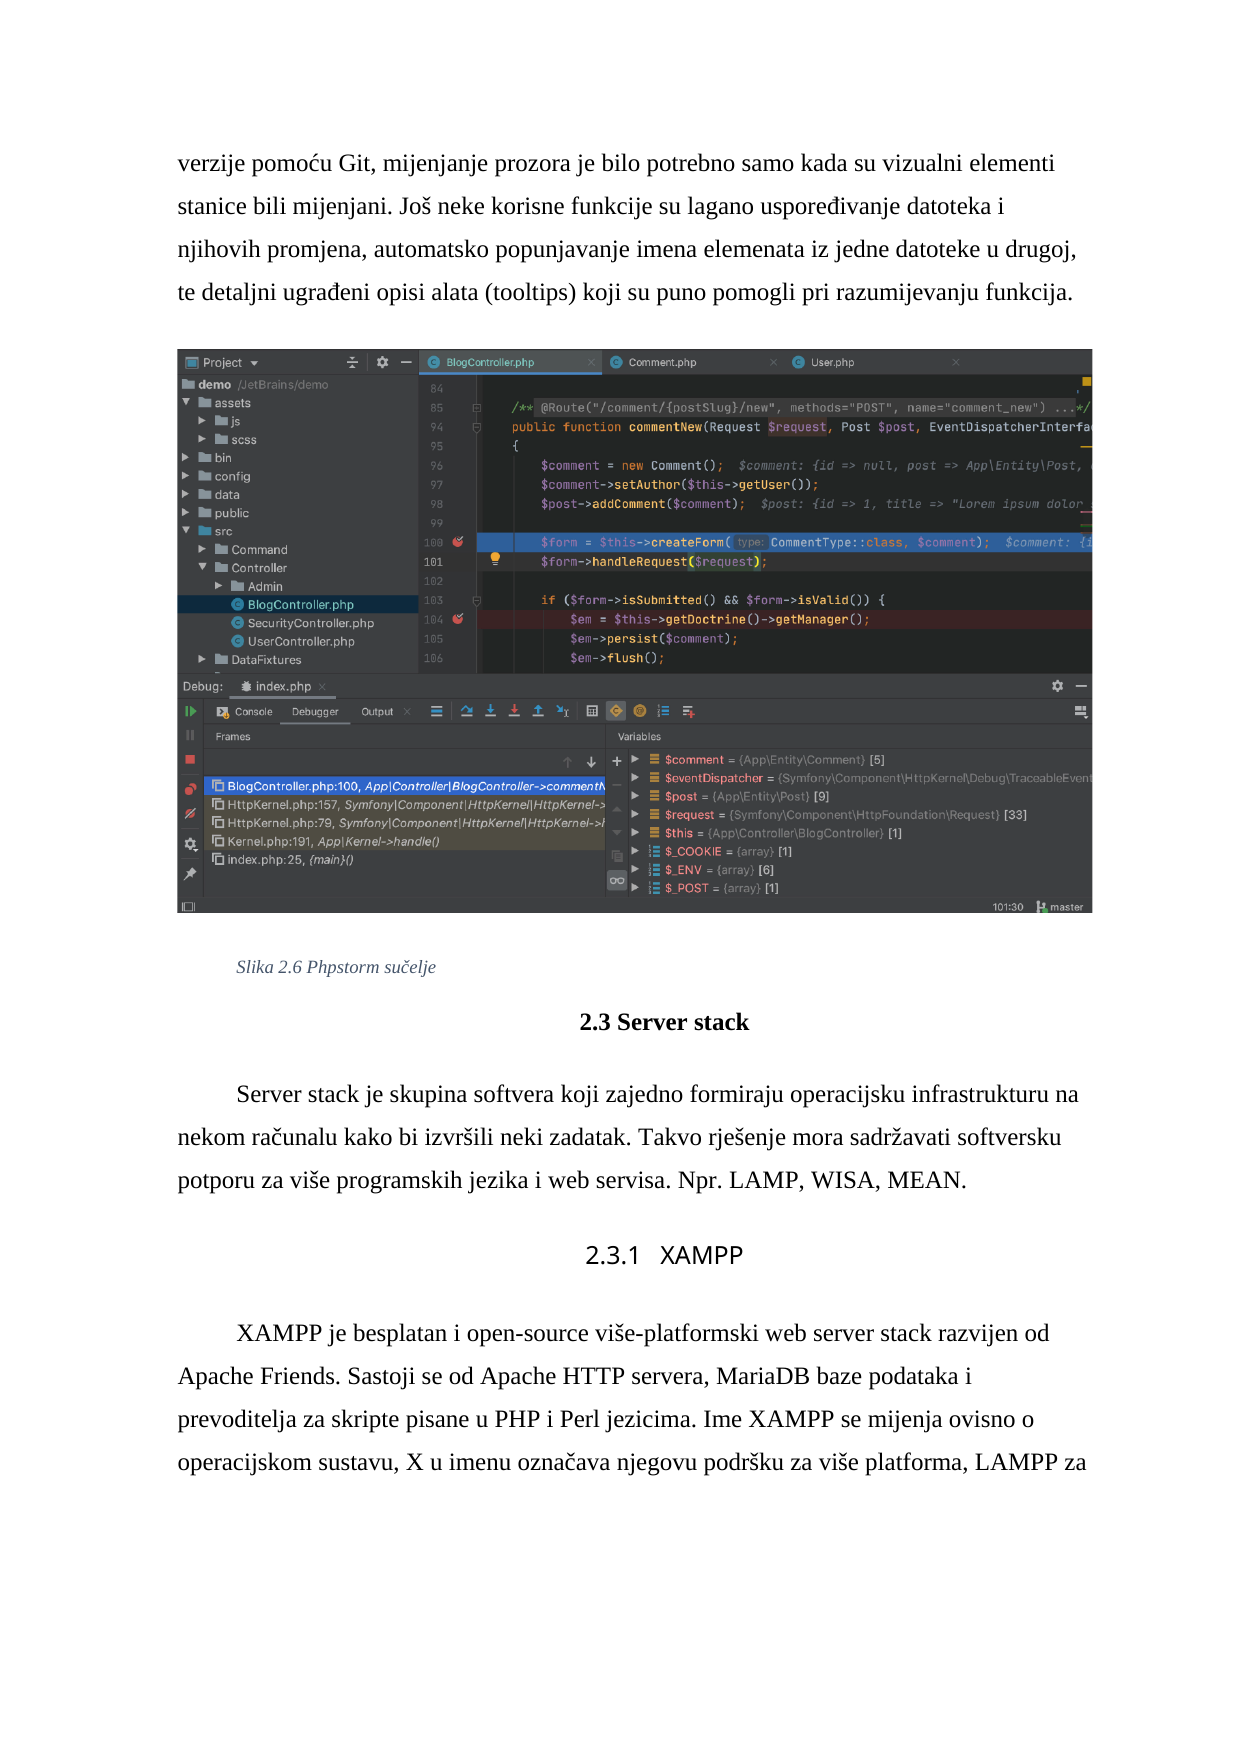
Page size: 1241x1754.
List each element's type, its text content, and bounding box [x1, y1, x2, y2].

picture [177, 349, 1093, 913]
subtitle XAMPP [236, 1237, 1092, 1272]
text Server stack je skupina softvera koji zajedno formiraju operacijsku infrastrukturu na nekom računalu kako bi izvršili neki zadatak. Takvo rješenje mora sadržavati softversku potporu za više programskih jezika i web servisa. Npr. LAMP, WISA, MEAN. [177, 1079, 1092, 1194]
subtitle Server stack [236, 1007, 1092, 1035]
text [177, 148, 1092, 306]
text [177, 1318, 1092, 1476]
